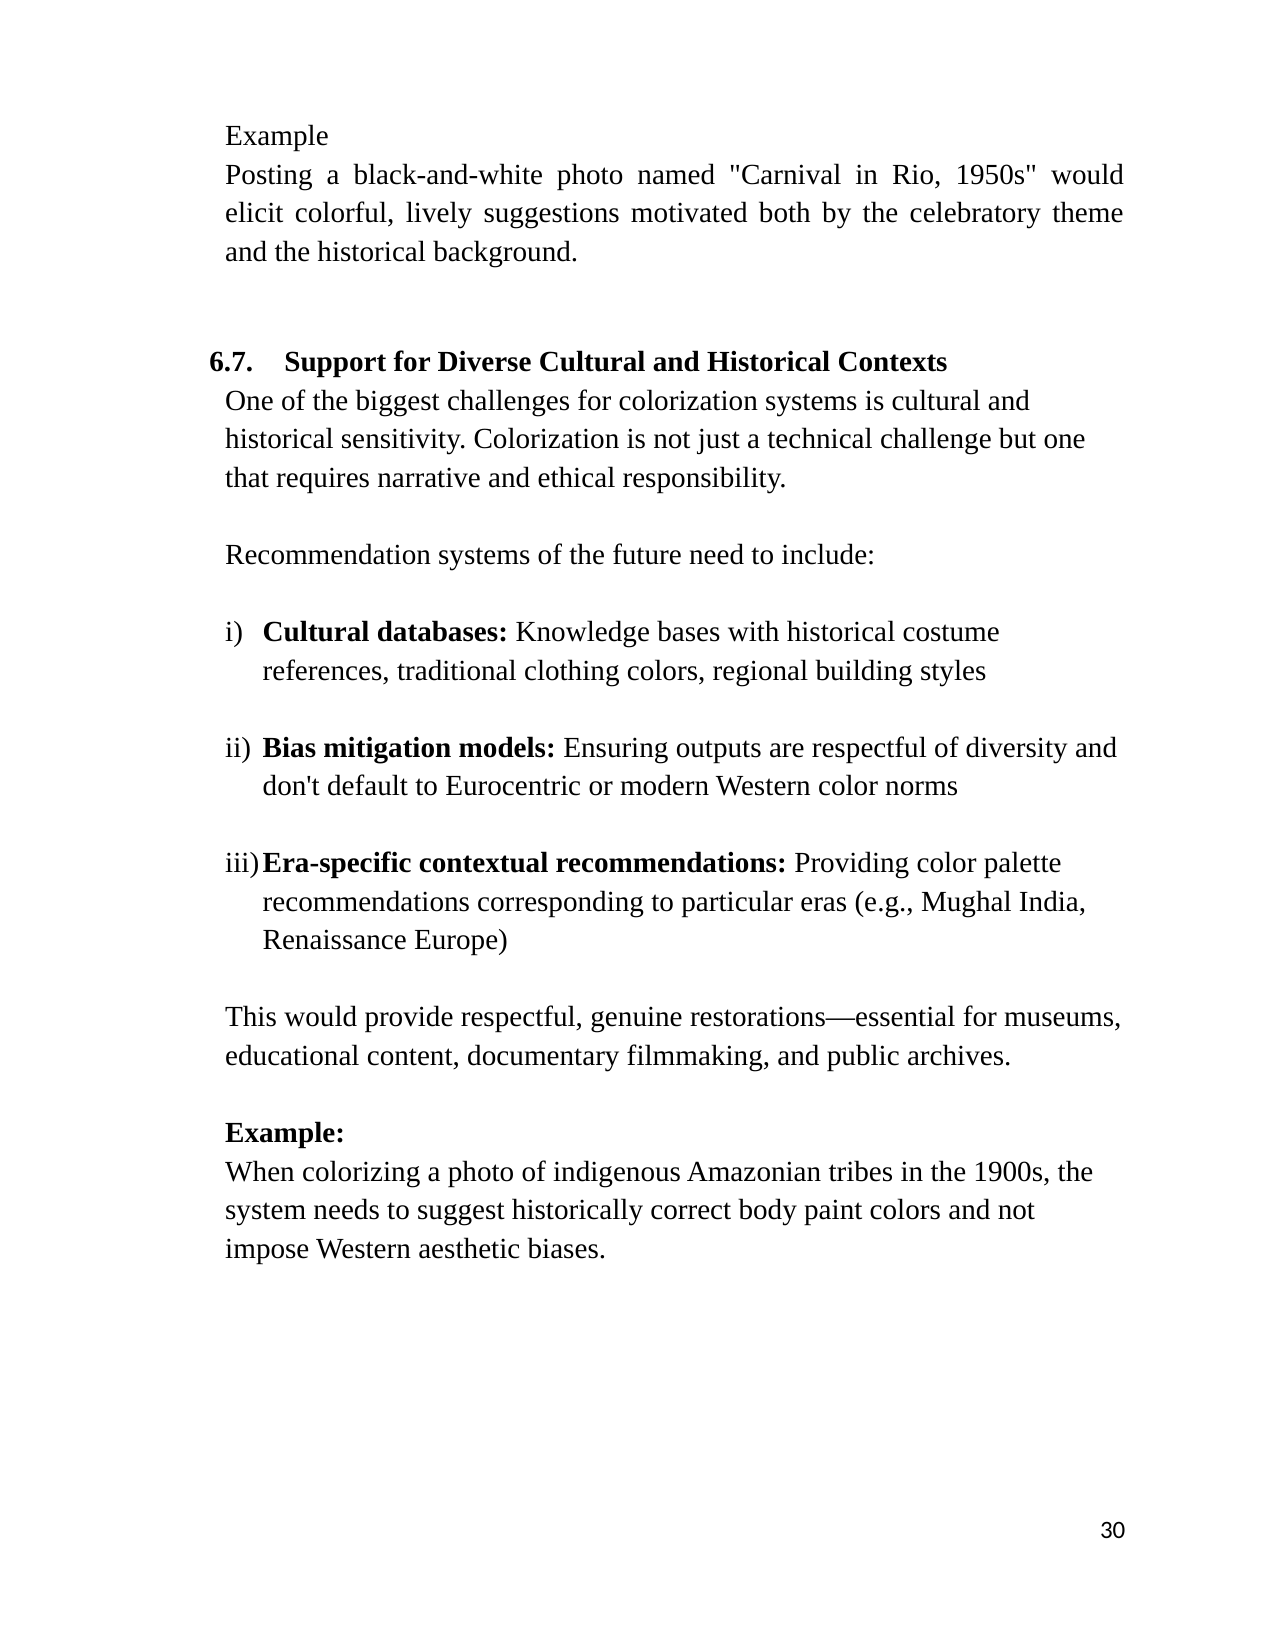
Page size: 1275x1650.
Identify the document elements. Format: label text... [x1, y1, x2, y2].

list Example: [225, 1115, 1125, 1149]
list Recommendation systems of the future need to include: [225, 537, 1125, 571]
list Example [225, 118, 1125, 152]
list Cultural databases: Knowledge bases with historical costume references, traditional clothing colors, regional building styles [225, 614, 1125, 686]
list Support for Diverse Cultural and Historical Contexts [209, 344, 1125, 378]
list This would provide respectful, genuine restorations—essential for museums, educational content, documentary filmmaking, and public archives. [225, 999, 1125, 1072]
list Era-specific contextual recommendations: Providing color palette recommendations corresponding to particular eras (e.g., Mughal India, Renaissance Europe) [225, 845, 1125, 956]
list When colorizing a photo of indigenous Amazonian tribes in the 1900s, the system needs to suggest historically correct body paint colors and not impose Western aesthetic biases. [225, 1154, 1125, 1264]
list Posting a black-and-white photo named "Carnival in Rio, 1950s" would elicit colorful, lively suggestions motivated both by the celebratory theme and the historical background. [225, 157, 1125, 267]
list Bias mitigation models: Ensuring outputs are respectful of diversity and don't default to Eurocentric or modern Western color norms [225, 730, 1125, 802]
list One of the biggest challenges for colorization systems is cultural and historical sensitivity. Colorization is not just a technical challenge but one that requires narrative and ethical responsibility. [225, 383, 1125, 493]
